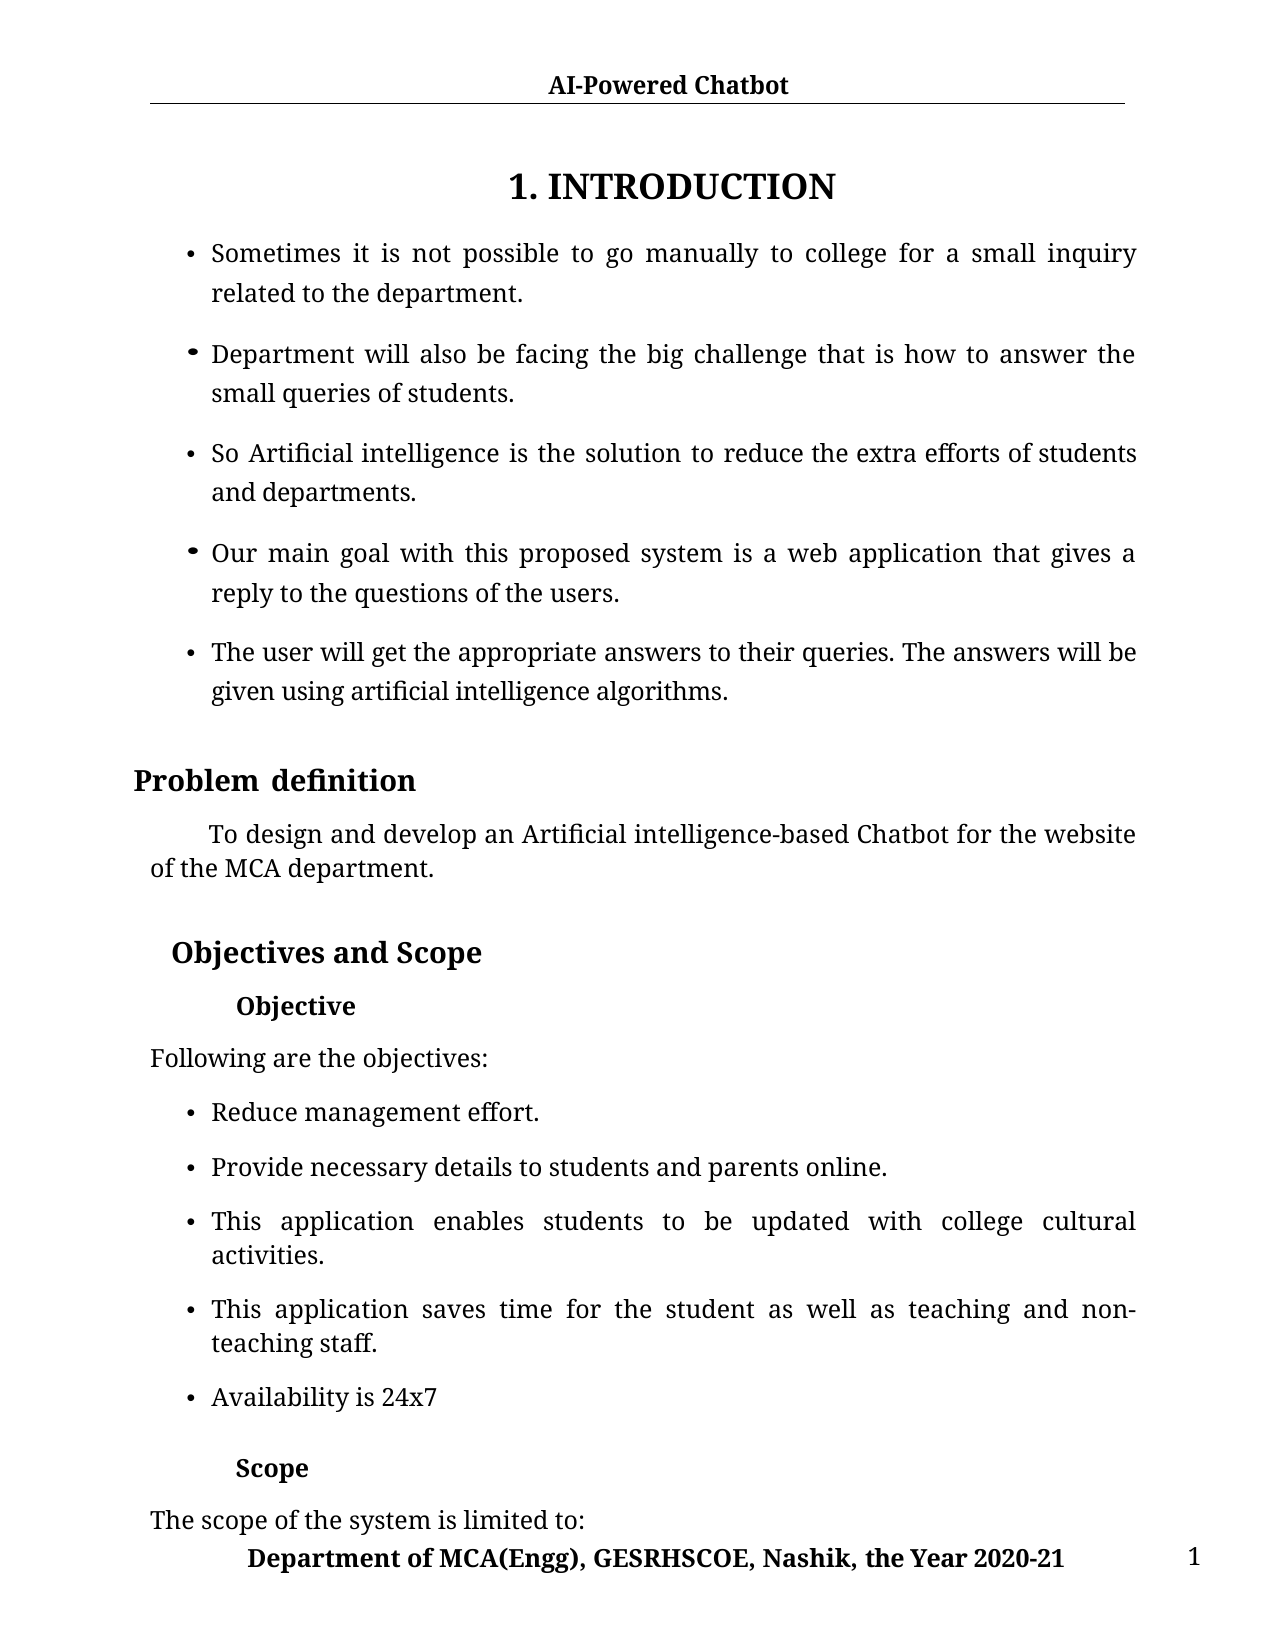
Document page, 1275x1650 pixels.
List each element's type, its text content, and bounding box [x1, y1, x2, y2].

list So Artificial intelligence is the solution to reduce the extra efforts of students and departments. [186, 435, 1137, 508]
text The scope of the system is limited to: [150, 1503, 1137, 1537]
list Availability is 24x7 [186, 1380, 1137, 1414]
list Sometimes it is not possible to go manually to college for a small inquiry related to the department. [186, 236, 1137, 309]
list This application saves time for the student as well as teaching and non-teaching staff. [186, 1292, 1137, 1360]
text Department will also be facing the big challenge that is how to answer the small queries of students. [211, 337, 1137, 410]
list Provide necessary details to students and parents online. [186, 1149, 1137, 1183]
subtitle Problem definition [133, 760, 1275, 799]
subtitle 1. INTRODUCTION [435, 162, 1275, 210]
text Our main goal with this proposed system is a web application that gives a reply to the questions of the users. [211, 536, 1137, 609]
list Reduce management effort. [186, 1095, 1137, 1129]
text Following are the objectives: [150, 1041, 1137, 1075]
subtitle Scope [236, 1451, 1137, 1485]
list The user will get the appropriate answers to their queries. The answers will be given using artificial intelligence algorithms. [186, 634, 1137, 708]
subtitle Objectives and Scope [150, 932, 1137, 972]
text To design and develop an Artificial intelligence-based Chatbot for the website of the MCA department. [150, 816, 1137, 884]
subtitle Objective [236, 989, 1137, 1023]
list This application enables students to be updated with college cultural activities. [186, 1203, 1137, 1272]
